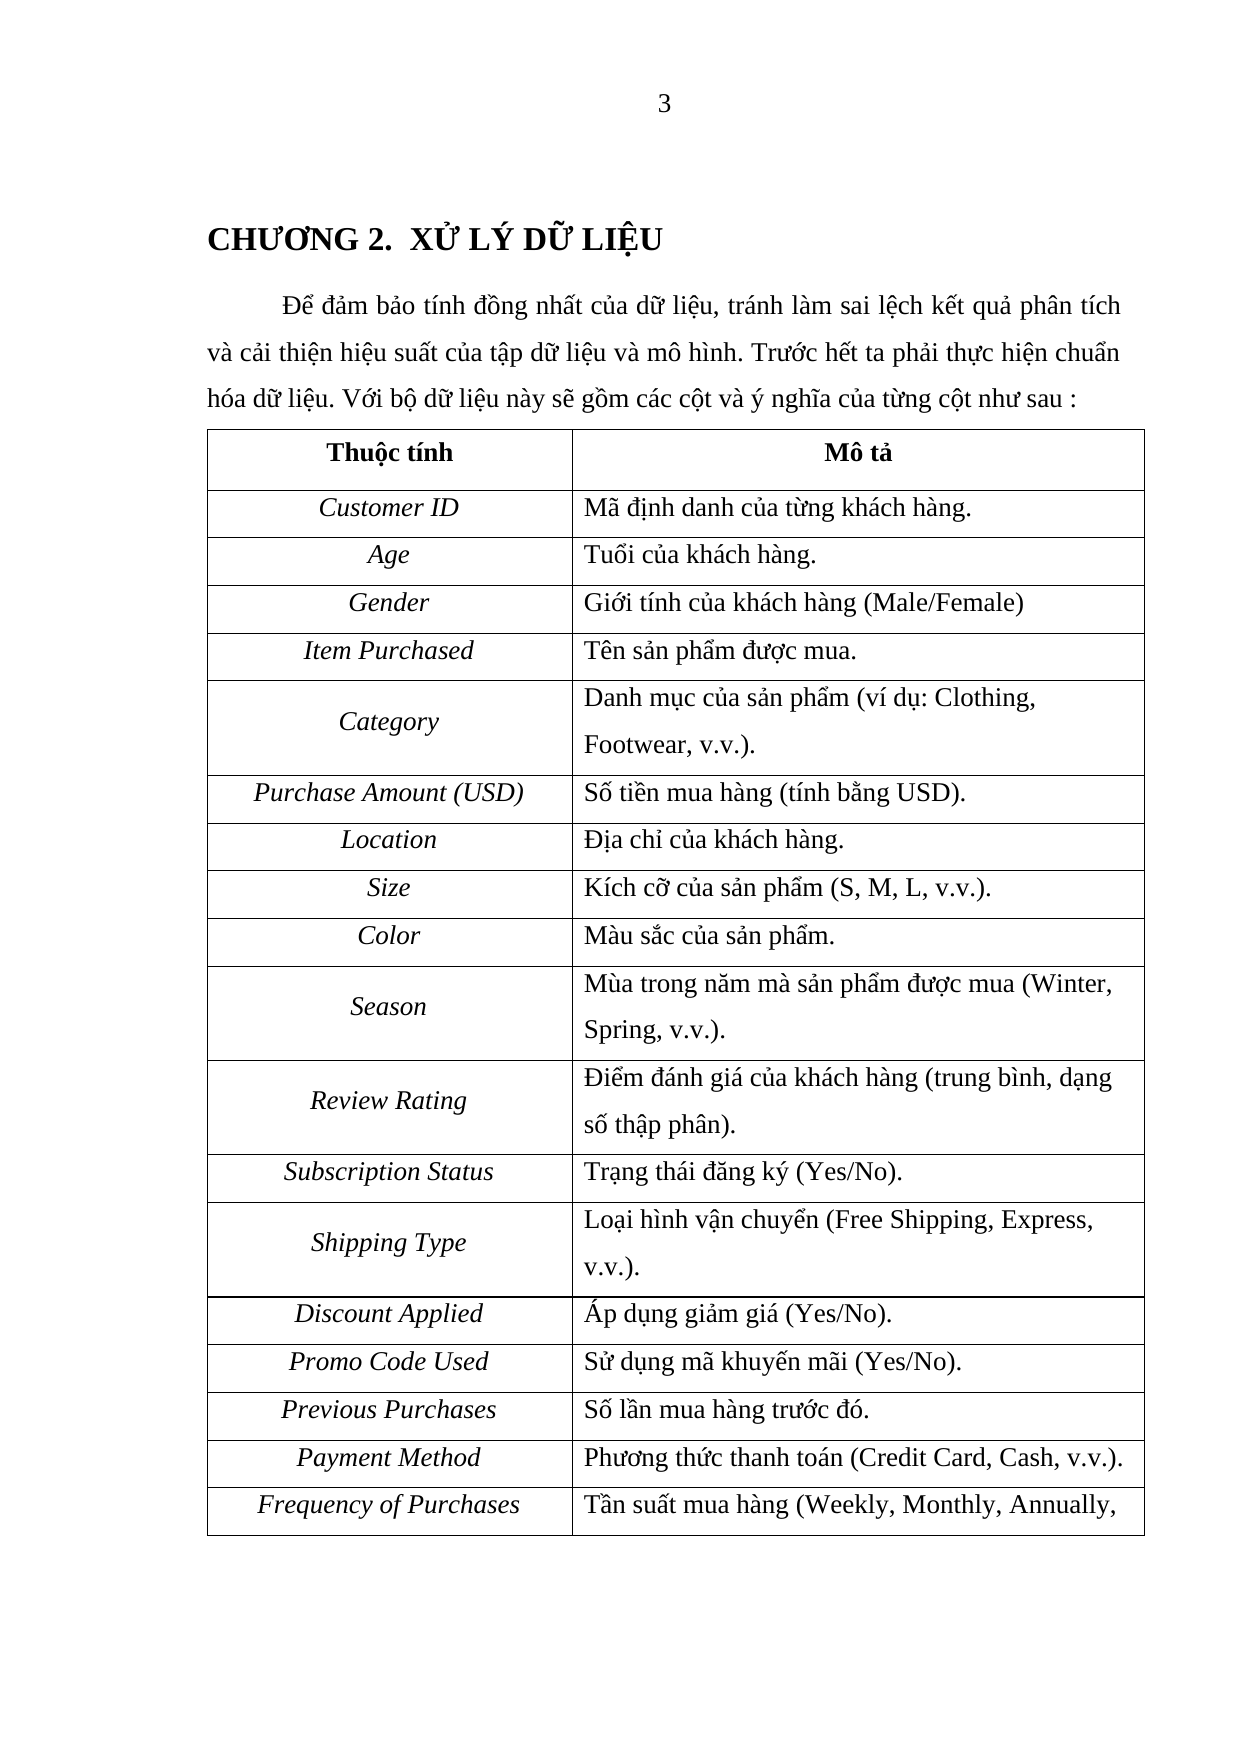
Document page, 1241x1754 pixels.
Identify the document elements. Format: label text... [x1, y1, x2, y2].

table_cell Số lần mua hàng trước đó. [573, 1393, 1144, 1439]
table_cell Promo Code Used [208, 1345, 572, 1392]
table_cell Shipping Type [208, 1203, 572, 1296]
table_cell Điểm đánh giá của khách hàng (trung bình, dạng số thập phân). [573, 1061, 1144, 1154]
table_cell Mã định danh của từng khách hàng. [573, 491, 1144, 537]
table_cell Trạng thái đăng ký (Yes/No). [573, 1155, 1144, 1202]
table_cell Giới tính của khách hàng (Male/Female) [573, 586, 1144, 633]
table_cell Địa chỉ của khách hàng. [573, 824, 1144, 870]
table_cell Discount Applied [208, 1298, 572, 1344]
table_cell Age [208, 538, 572, 585]
table_cell Sử dụng mã khuyến mãi (Yes/No). [573, 1345, 1144, 1392]
table_cell Áp dụng giảm giá (Yes/No). [573, 1298, 1144, 1344]
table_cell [208, 1488, 572, 1535]
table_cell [573, 1488, 1144, 1535]
table_cell Season [208, 967, 572, 1060]
table_cell Customer ID [208, 491, 572, 537]
table_cell Color [208, 919, 572, 966]
table_cell Previous Purchases [208, 1393, 572, 1439]
table_cell Size [208, 871, 572, 918]
table_cell Category [208, 681, 572, 775]
table_cell Mùa trong năm mà sản phẩm được mua (Winter, Spring, v.v.). [573, 967, 1144, 1060]
table_cell Danh mục của sản phẩm (ví dụ: Clothing, Footwear, v.v.). [573, 681, 1144, 775]
table_cell Location [208, 824, 572, 870]
table_cell Kích cỡ của sản phẩm (S, M, L, v.v.). [573, 871, 1144, 918]
table_cell Loại hình vận chuyển (Free Shipping, Express, v.v.). [573, 1203, 1144, 1296]
table_cell Số tiền mua hàng (tính bằng USD). [573, 776, 1144, 822]
text Để đảm bảo tính đồng nhất của dữ liệu, tránh làm sai lệch kết quả phân tích và cải thiện hiệu suất của tập dữ liệu và mô hình. Trước hết ta phải thực hiện chuẩn hóa dữ liệu. Với bộ dữ liệu này sẽ gồm các cột và ý nghĩa của từng cột như sau : [207, 289, 1122, 414]
table_header Mô tả [573, 430, 1144, 489]
table_cell Payment Method [208, 1441, 572, 1487]
table_cell Tên sản phẩm được mua. [573, 634, 1144, 680]
table_cell Phương thức thanh toán (Credit Card, Cash, v.v.). [573, 1441, 1144, 1487]
table_cell Review Rating [208, 1061, 572, 1154]
table_header Thuộc tính [208, 430, 572, 489]
table_cell Màu sắc của sản phẩm. [573, 919, 1144, 966]
table_cell Purchase Amount (USD) [208, 776, 572, 822]
table_cell Tuổi của khách hàng. [573, 538, 1144, 585]
table_cell Gender [208, 586, 572, 633]
table_cell Item Purchased [208, 634, 572, 680]
table_cell Subscription Status [208, 1155, 572, 1202]
subtitle XỬ LÝ DỮ LIỆU [207, 219, 1122, 258]
